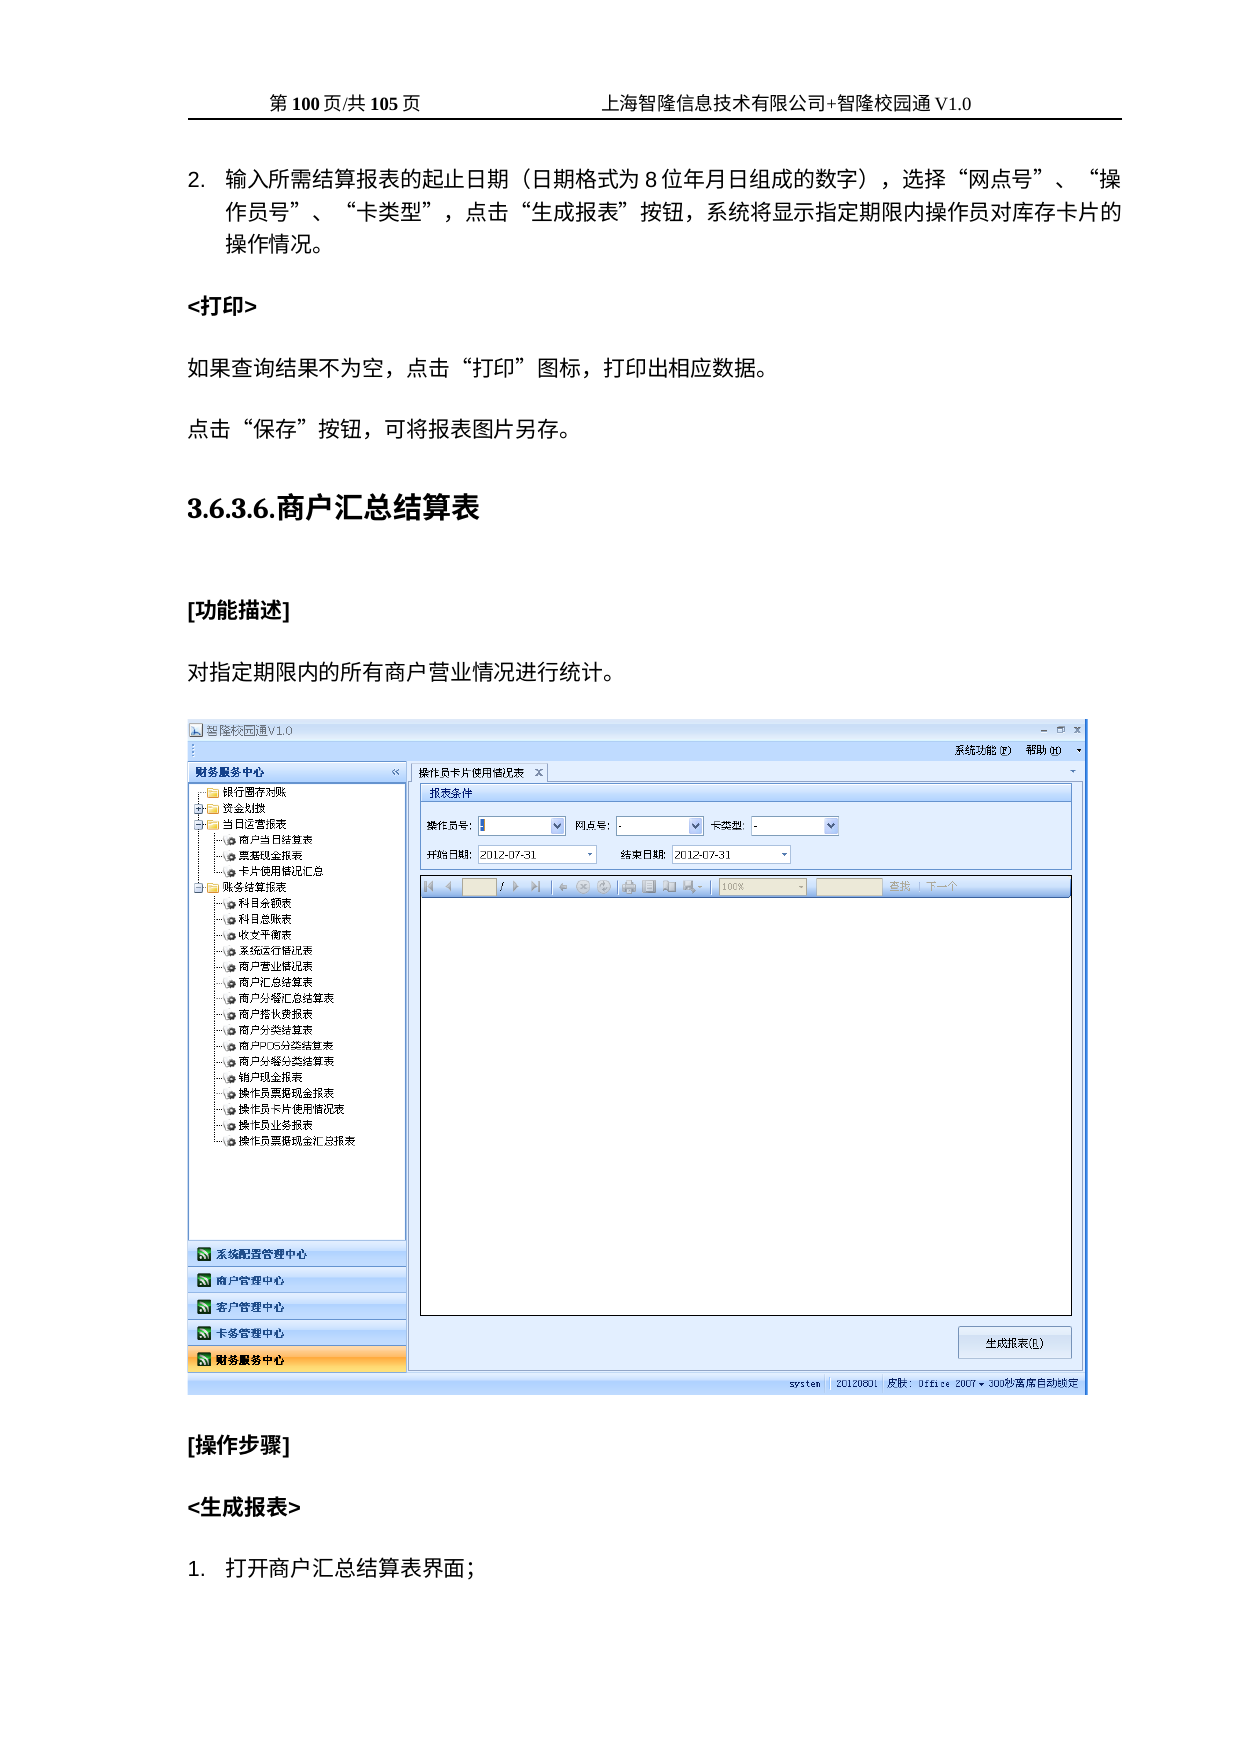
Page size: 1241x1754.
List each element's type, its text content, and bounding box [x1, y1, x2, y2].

text <打印> [187, 289, 1122, 321]
text 点击“保存”按钮，可将报表图片另存。 [187, 412, 1122, 444]
text 如果查询结果不为空，点击“打印”图标，打印出相应数据。 [187, 350, 1122, 383]
text <生成报表> [187, 1489, 1122, 1522]
text 对指定期限内的所有商户营业情况进行统计。 [187, 654, 1122, 687]
text [功能描述] [187, 592, 1122, 625]
text [操作步骤] [187, 1427, 1122, 1460]
list 输入所需结算报表的起止日期（日期格式为8位年月日组成的数字），选择“网点号”、“操作员号”、“卡类型”，点击“生成报表”按钮，系统将显示指定期限内操作员对库存卡片的操作情况。 [187, 162, 1122, 259]
list 打开商户汇总结算表界面； [187, 1551, 1122, 1583]
subtitle 商户汇总结算表 [187, 474, 1122, 539]
picture [187, 719, 1088, 1395]
